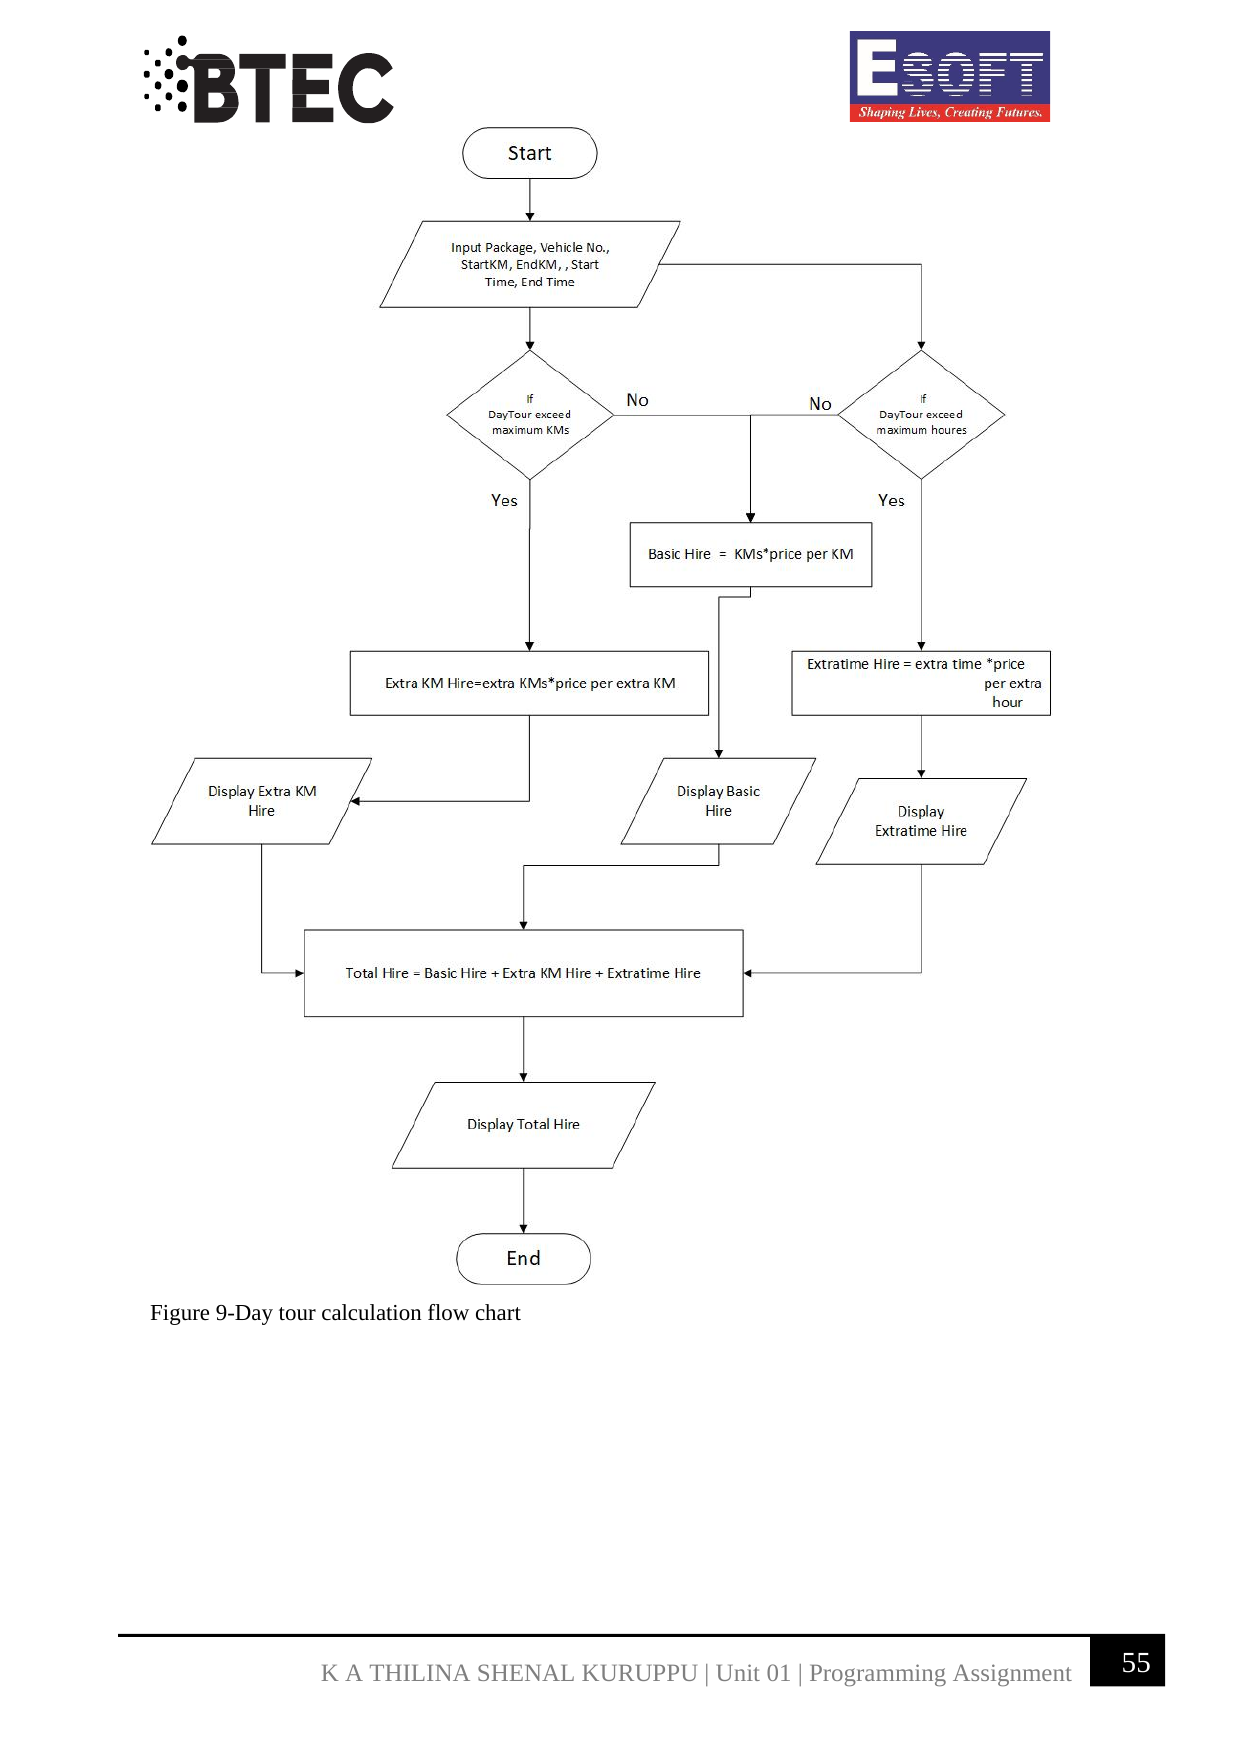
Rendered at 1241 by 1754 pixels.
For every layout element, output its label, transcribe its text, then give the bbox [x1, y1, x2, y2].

picture [150, 127, 1053, 1285]
picture [849, 31, 1051, 122]
